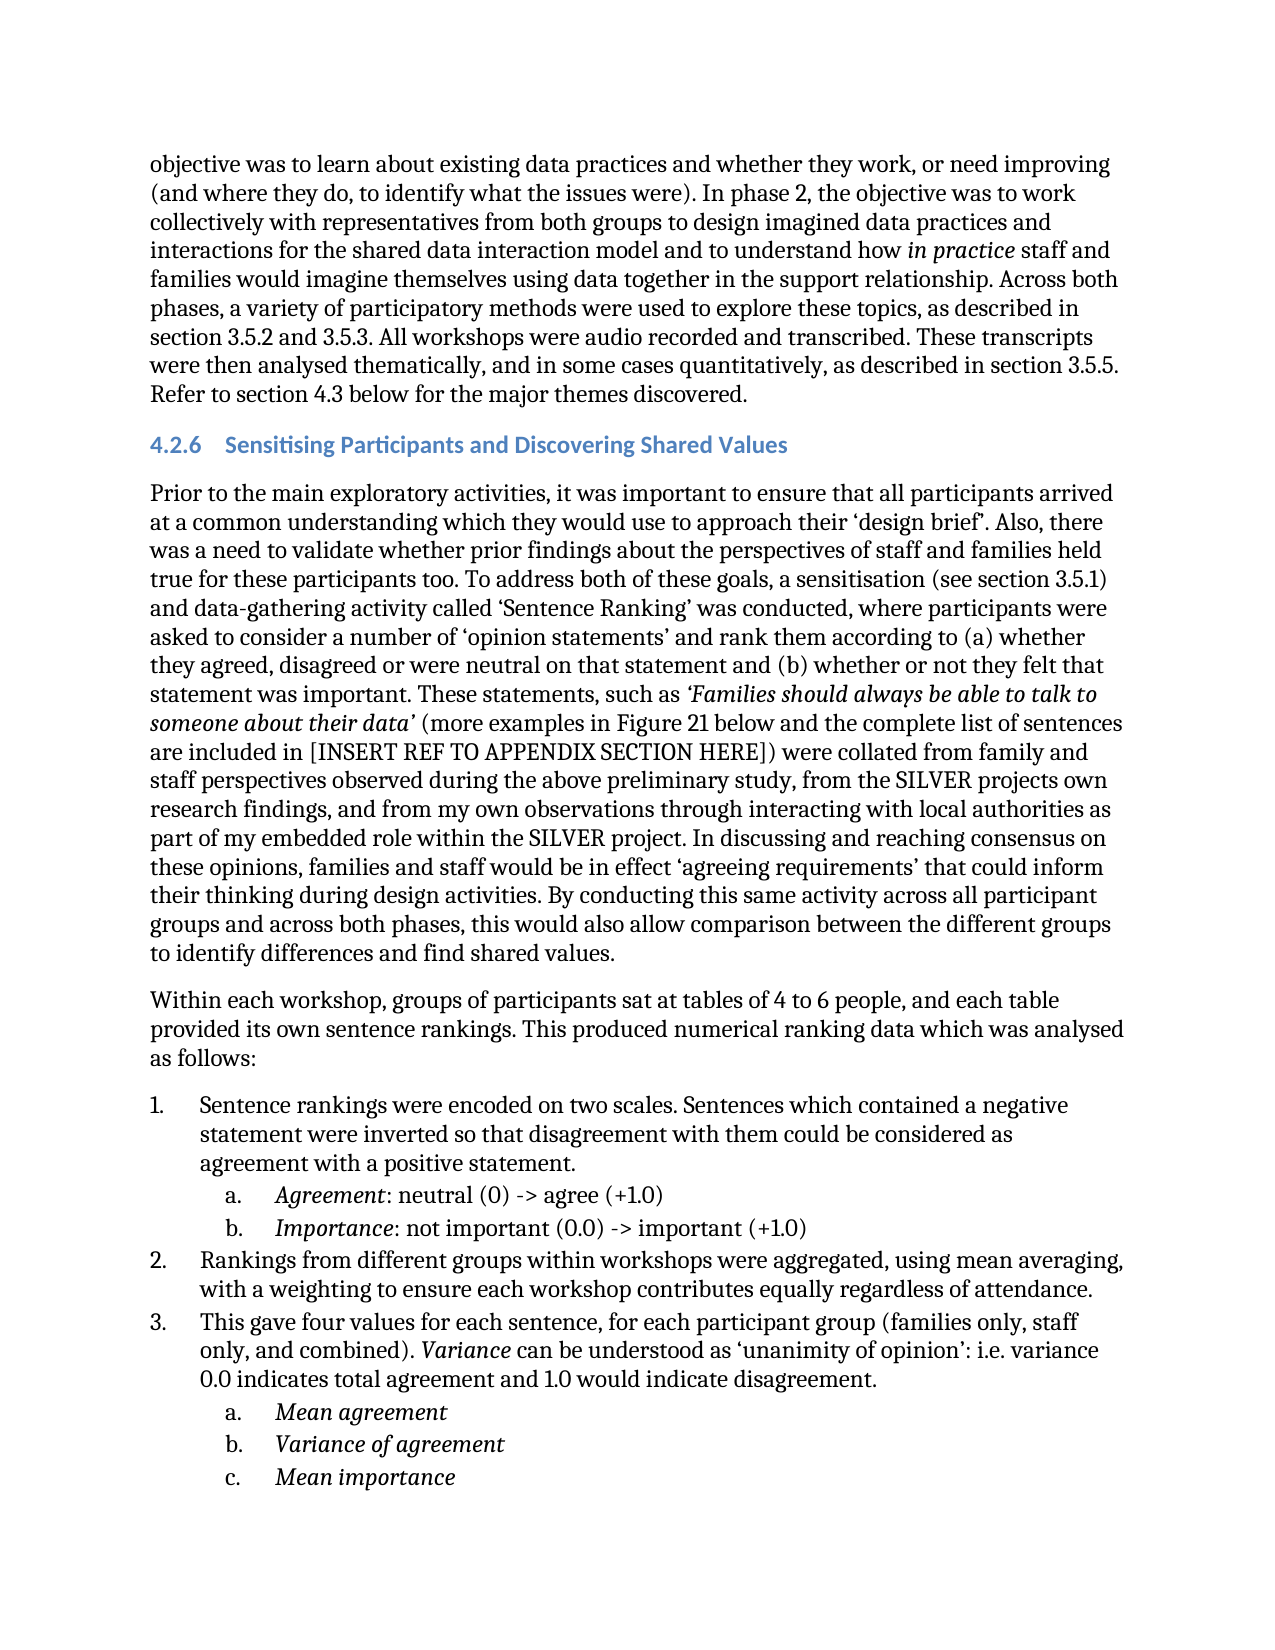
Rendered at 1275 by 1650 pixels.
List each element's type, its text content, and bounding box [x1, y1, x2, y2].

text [150, 150, 1125, 409]
list Mean importance [225, 1463, 1125, 1491]
subtitle 4.2.6 Sensitising Participants and Discovering Shared Values [150, 429, 1125, 460]
list Variance of agreement [225, 1430, 1125, 1459]
text Within each workshop, groups of participants sat at tables of 4 to 6 people, and each table provided its own sentence rankings. This produced numerical ranking data which was analysed as follows: [150, 986, 1125, 1073]
list Rankings from different groups within workshops were aggregated, using mean averaging, with a weighting to ensure each workshop contributes equally regardless of attendance. [150, 1246, 1125, 1304]
list This gave four values for each sentence, for each participant group (families only, staff only, and combined). Variance can be understood as ‘unanimity of opinion’: i.e. variance 0.0 indicates total agreement and 1.0 would indicate disagreement. [150, 1308, 1125, 1394]
list Importance: not important (0.0) -> important (+1.0) [225, 1214, 1125, 1243]
list Sentence rankings were encoded on two scales. Sentences which contained a negative statement were inverted so that disagreement with them could be considered as agreement with a positive statement. [150, 1091, 1125, 1178]
list Mean agreement [225, 1398, 1125, 1426]
text Prior to the main exploratory activities, it was important to ensure that all participants arrived at a common understanding which they would use to approach their ‘design brief’. Also, there was a need to validate whether prior findings about the perspectives of staff and families held true for these participants too. To address both of these goals, a sensitisation (see section 3.5.1) and data-gathering activity called ‘Sentence Ranking’ was conducted, where participants were asked to consider a number of ‘opinion statements’ and rank them according to (a) whether they agreed, disagreed or were neutral on that statement and (b) whether or not they felt that statement was important. These statements, such as ‘Families should always be able to talk to someone about their data’ (more examples in Figure 21 below and the complete list of sentences are included in [INSERT REF TO APPENDIX SECTION HERE]) were collated from family and staff perspectives observed during the above preliminary study, from the SILVER projects own research findings, and from my own observations through interacting with local authorities as part of my embedded role within the SILVER project. In discussing and reaching consensus on these opinions, families and staff would be in effect ‘agreeing requirements’ that could inform their thinking during design activities. By conducting this same activity across all participant groups and across both phases, this would also allow comparison between the different groups to identify differences and find shared values. [150, 479, 1125, 968]
list Agreement: neutral (0) -> agree (+1.0) [225, 1181, 1125, 1210]
